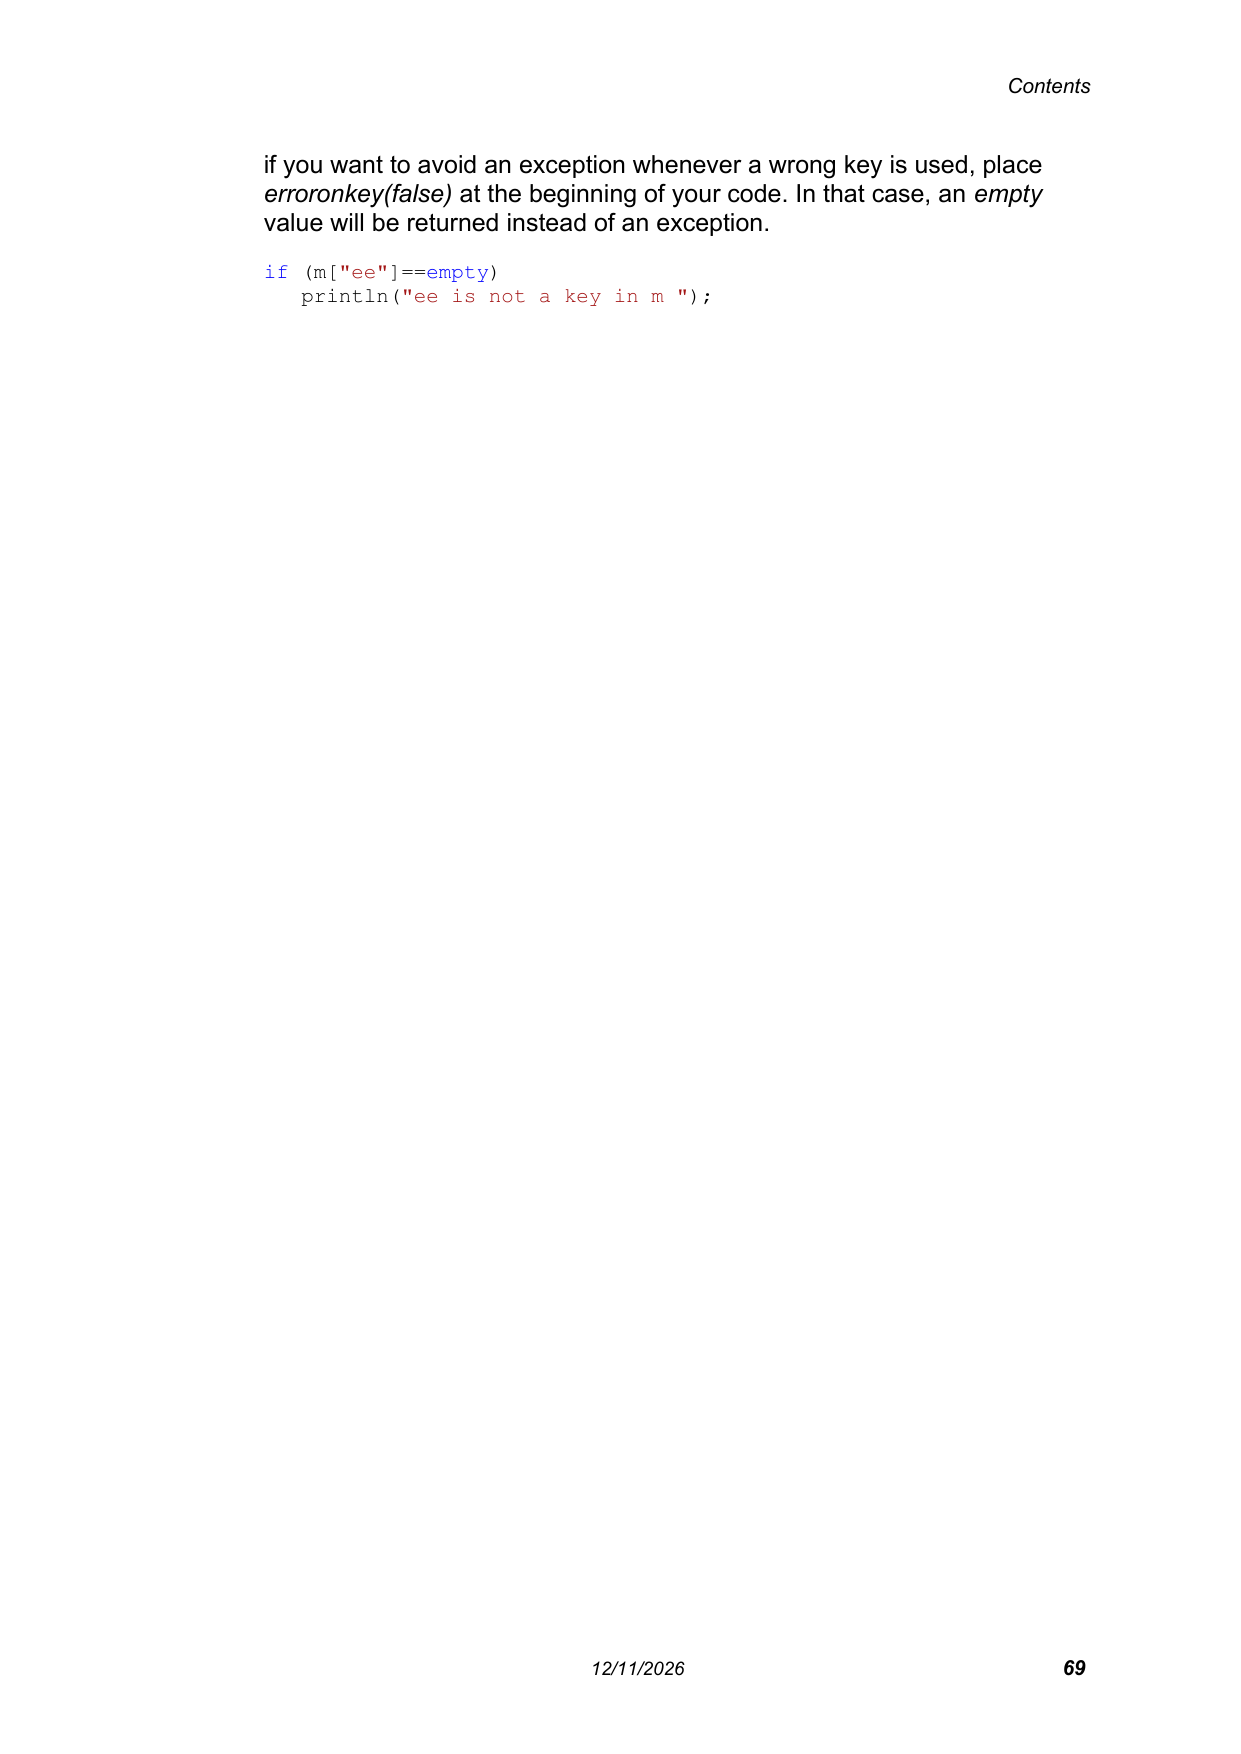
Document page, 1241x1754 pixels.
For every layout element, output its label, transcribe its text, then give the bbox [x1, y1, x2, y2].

text println("ee is not a key in m "); [263, 285, 1090, 308]
text if you want to avoid an exception whenever a wrong key is used, place erroronkey(false) at the beginning of your code. In that case, an empty value will be returned instead of an exception. [263, 150, 1090, 236]
text if (m["ee"]==empty) [263, 261, 1090, 285]
